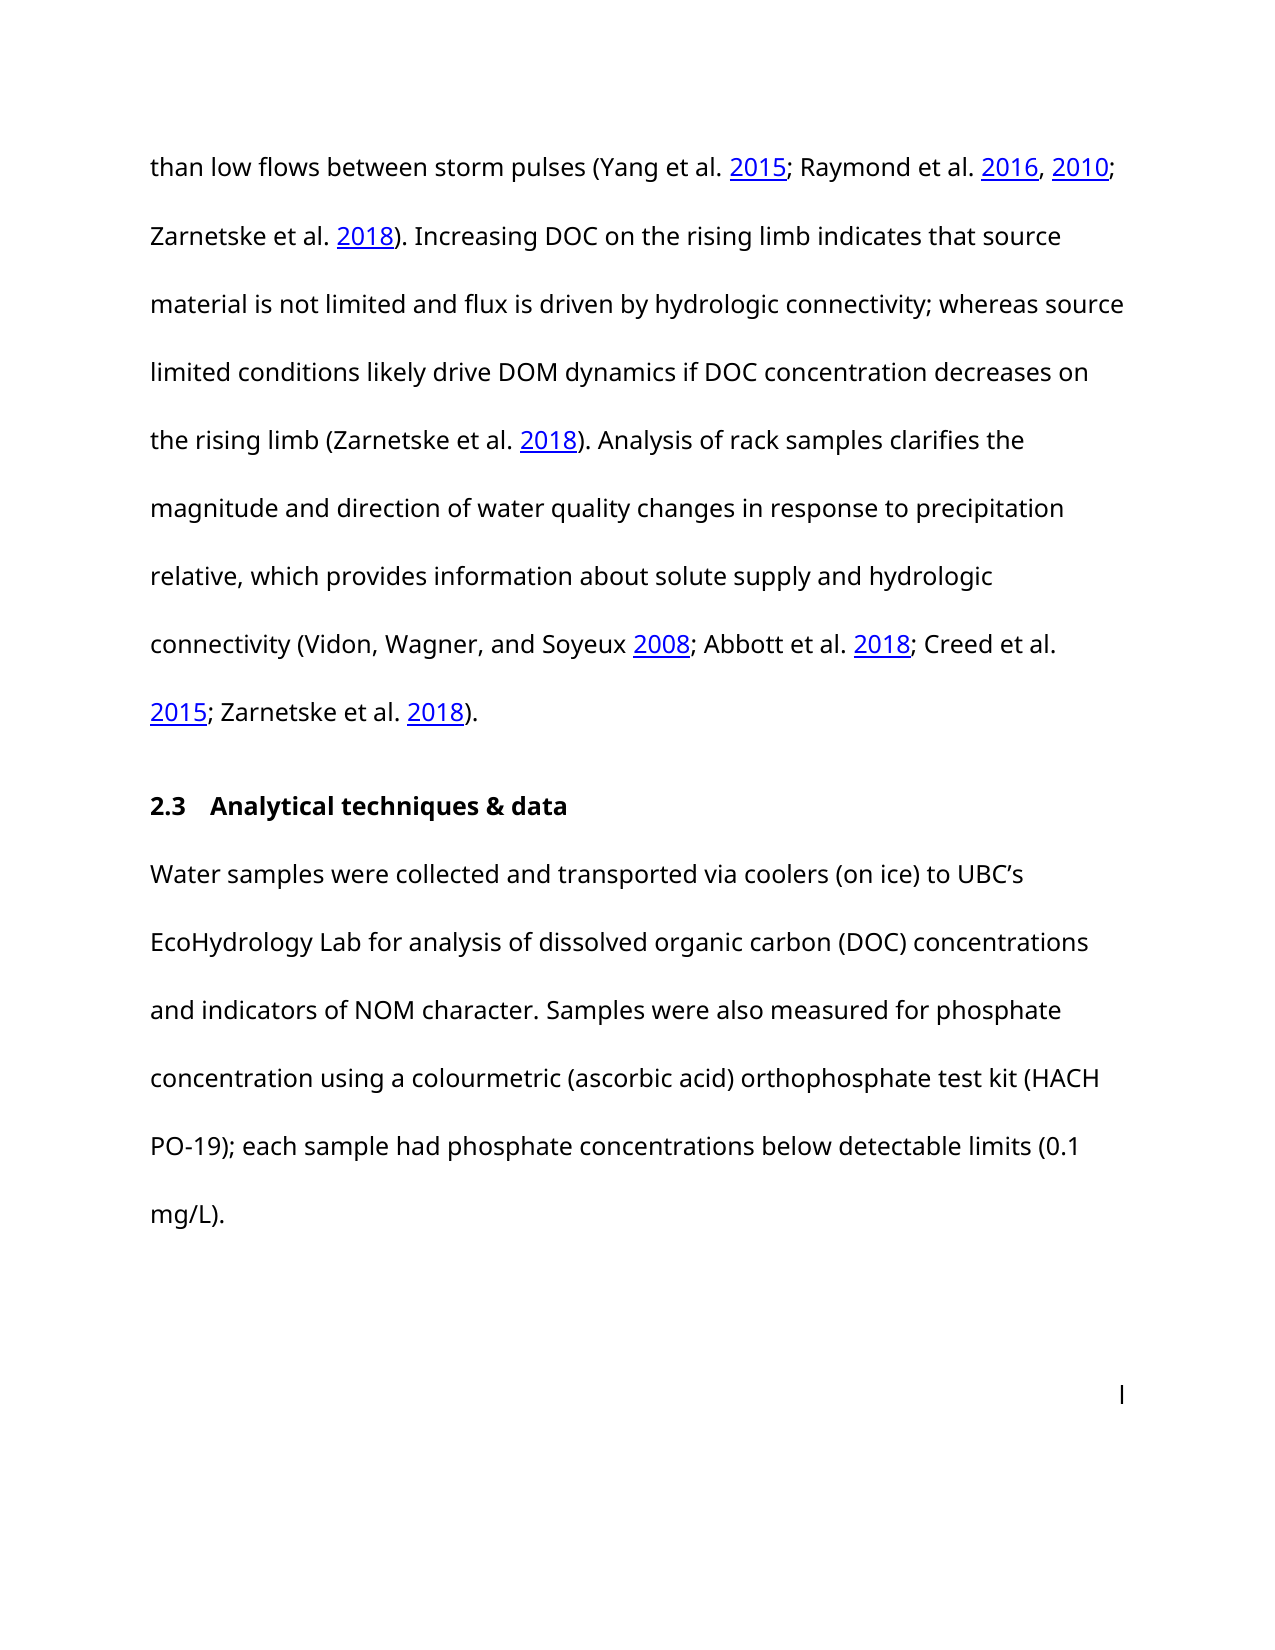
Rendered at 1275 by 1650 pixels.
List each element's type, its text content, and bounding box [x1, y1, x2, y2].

subtitle Analytical techniques & data [150, 788, 1125, 822]
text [150, 150, 1125, 729]
text Water samples were collected and transported via coolers (on ice) to UBC’s EcoHydrology Lab for analysis of dissolved organic carbon (DOC) concentrations and indicators of NOM character. Samples were also measured for phosphate concentration using a colourmetric (ascorbic acid) orthophosphate test kit (HACH PO-19); each sample had phosphate concentrations below detectable limits (0.1 mg/L). [150, 856, 1125, 1231]
